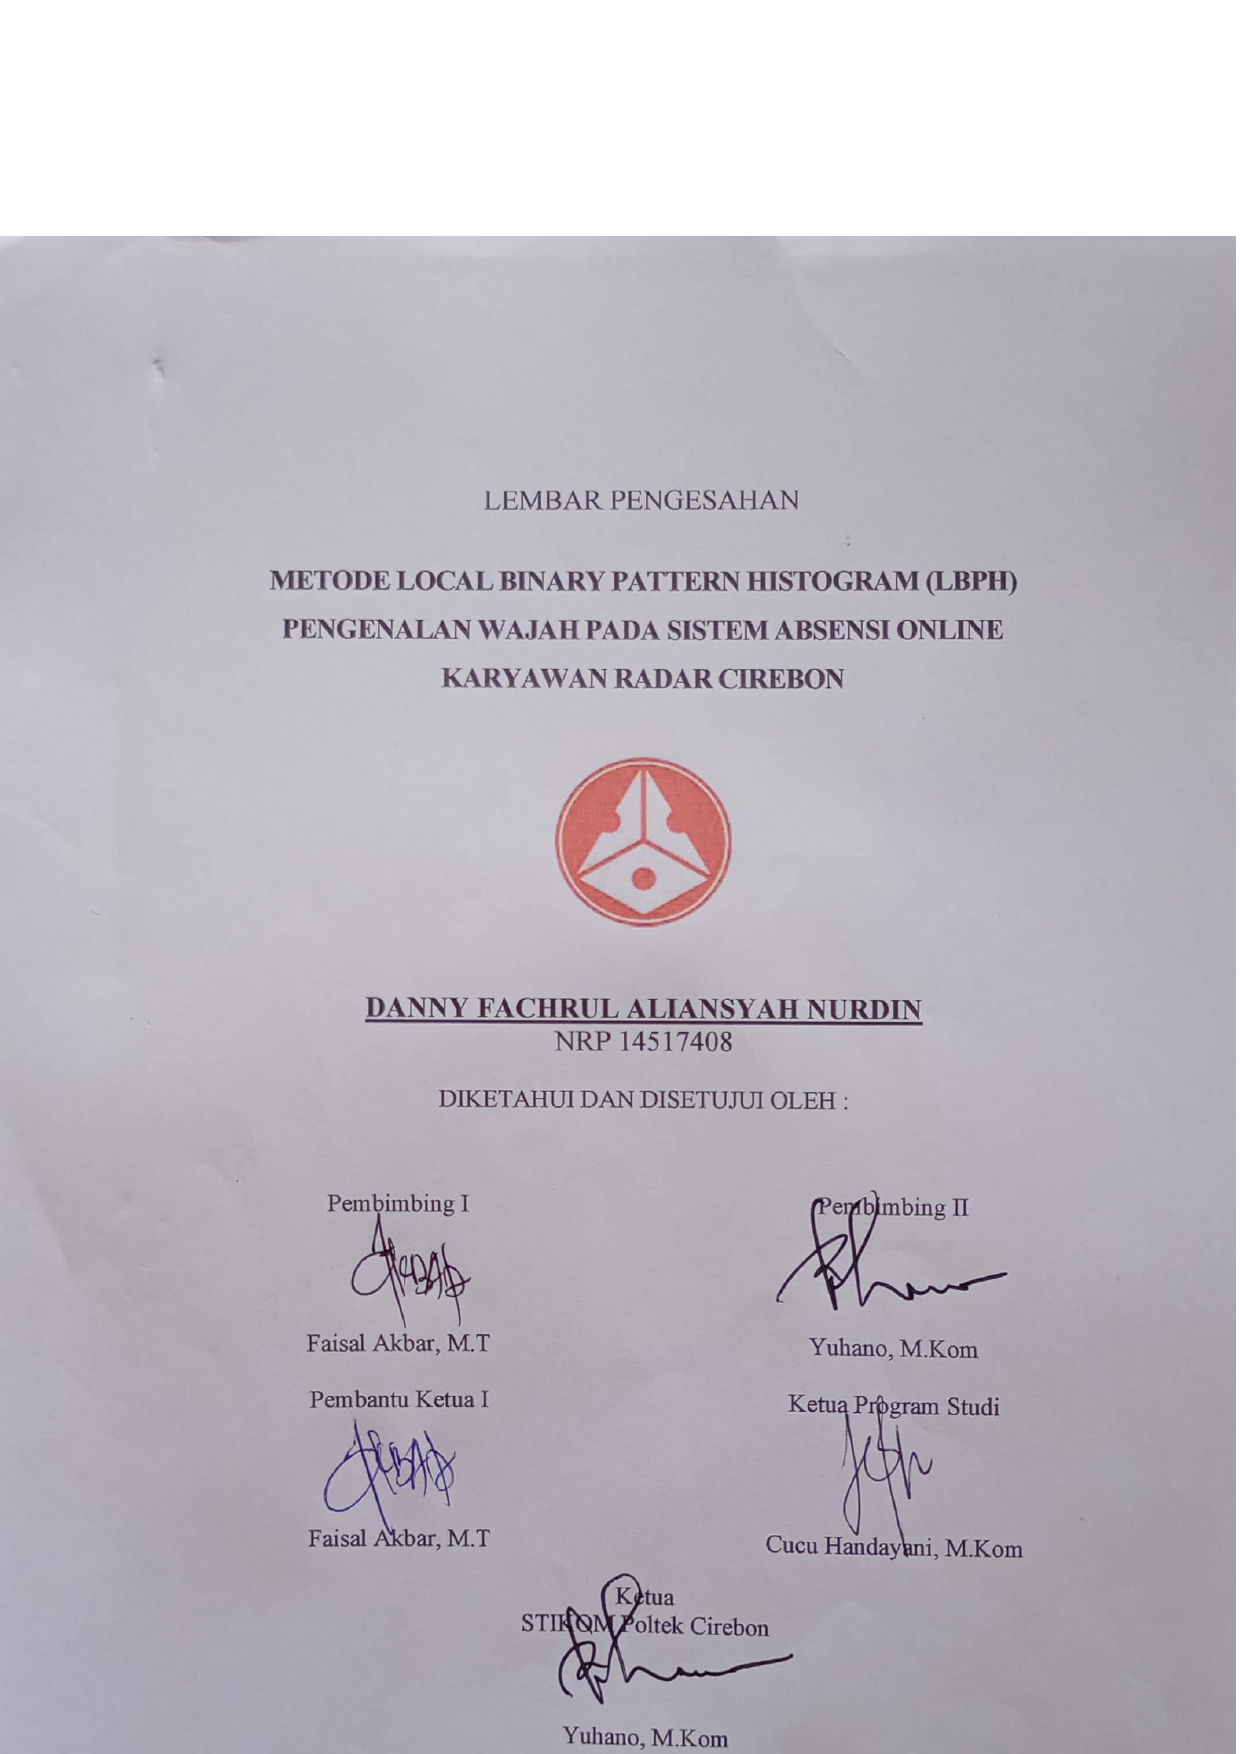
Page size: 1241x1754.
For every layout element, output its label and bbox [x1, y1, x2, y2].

picture [0, 236, 1236, 1754]
